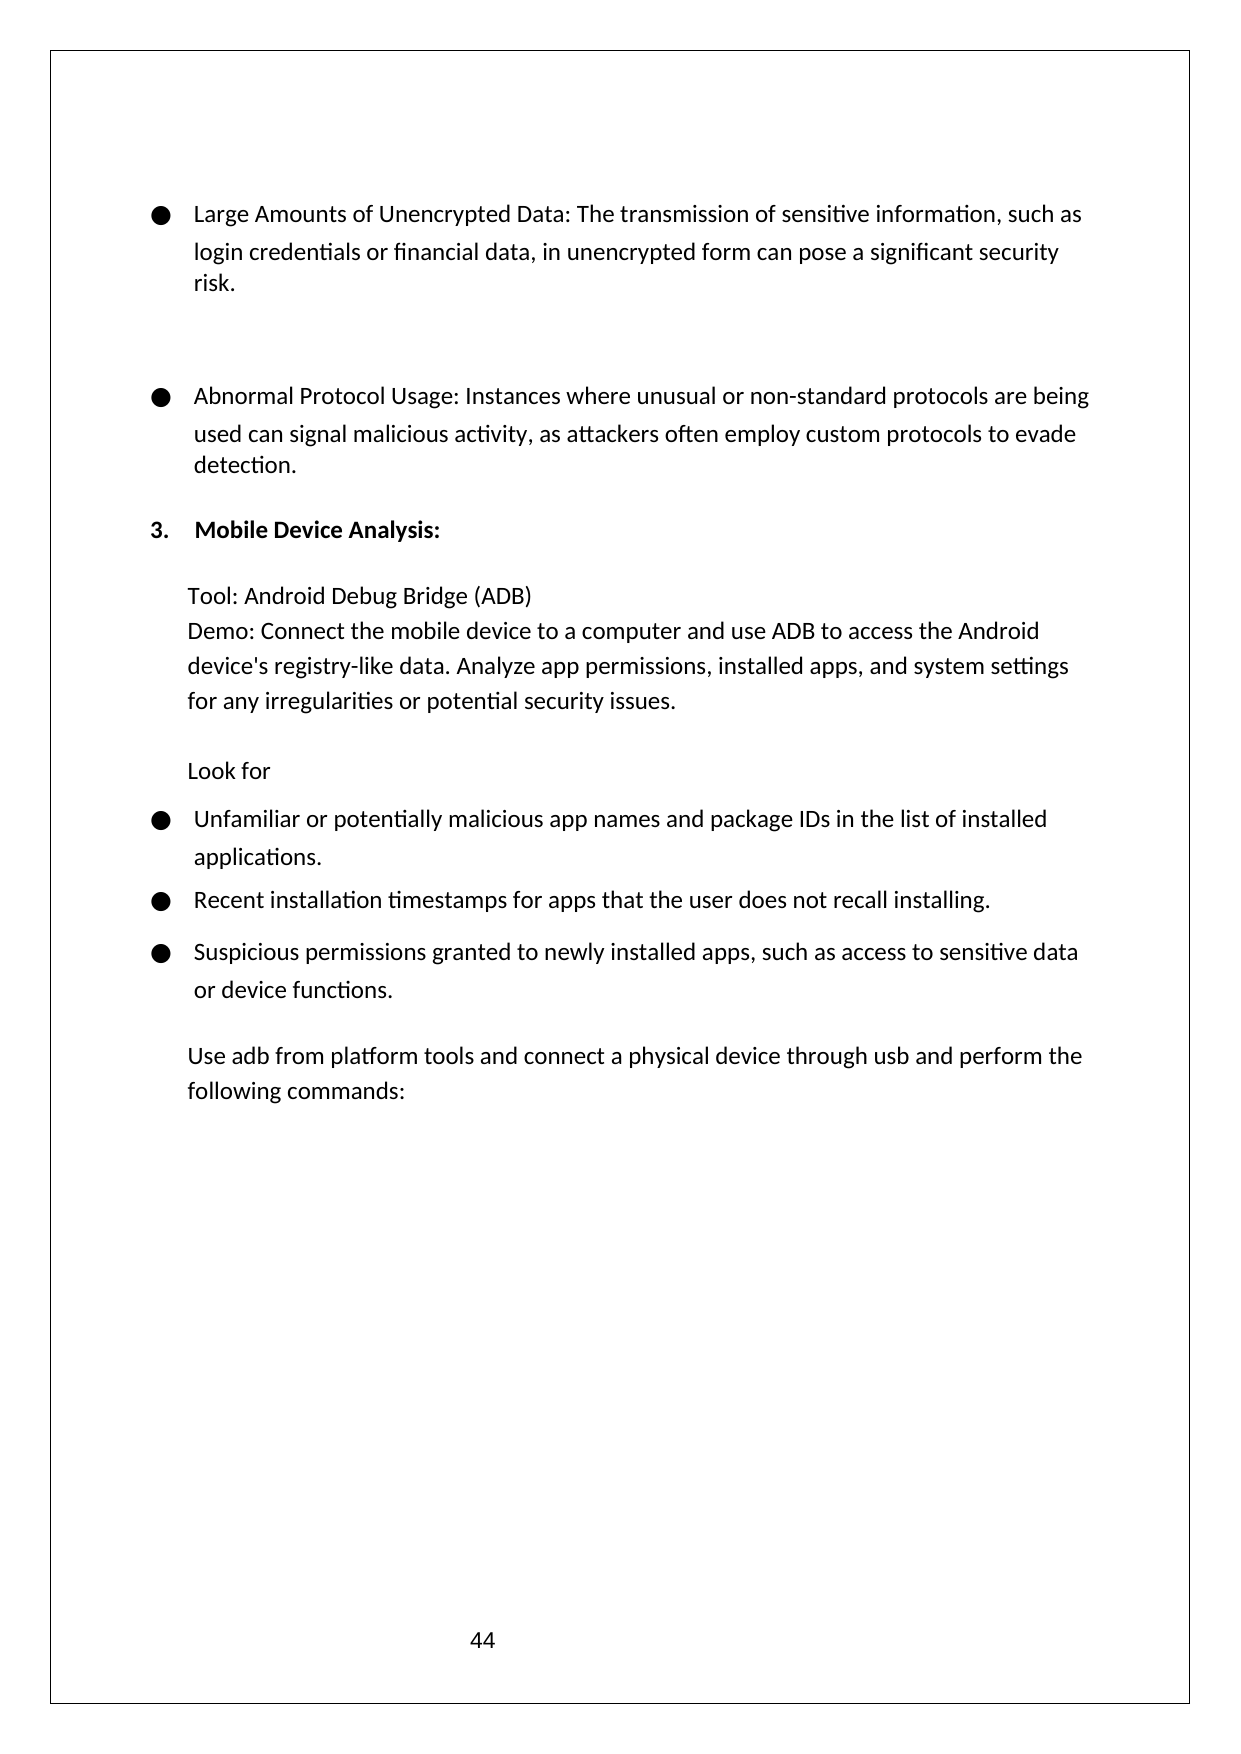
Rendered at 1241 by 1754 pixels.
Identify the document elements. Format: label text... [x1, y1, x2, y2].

list Mobile Device Analysis: [150, 514, 1090, 545]
list Recent installation timestamps for apps that the user does not recall installing. [150, 872, 1090, 923]
text Demo: Connect the mobile device to a computer and use ADB to access the Android device's registry-like data. Analyze app permissions, installed apps, and system settings for any irregularities or potential security issues. [187, 615, 1090, 716]
list Large Amounts of Unencrypted Data: The transmission of sensitive information, such as login credentials or financial data, in unencrypted form can pose a significant security risk. [150, 185, 1090, 297]
list Abnormal Protocol Usage: Instances where unusual or non-standard protocols are being used can signal malicious activity, as attackers often employ custom protocols to evade detection. [150, 367, 1090, 479]
list Unfamiliar or potentially malicious app names and package IDs in the list of installed applications. [150, 790, 1090, 872]
text Look for [187, 755, 1090, 786]
list Suspicious permissions granted to newly installed apps, such as access to sensitive data or device functions. [150, 923, 1090, 1005]
text Use adb from platform tools and connect a physical device through usb and perform the following commands: [187, 1040, 1090, 1105]
text Tool: Android Debug Bridge (ADB) [187, 580, 1090, 611]
